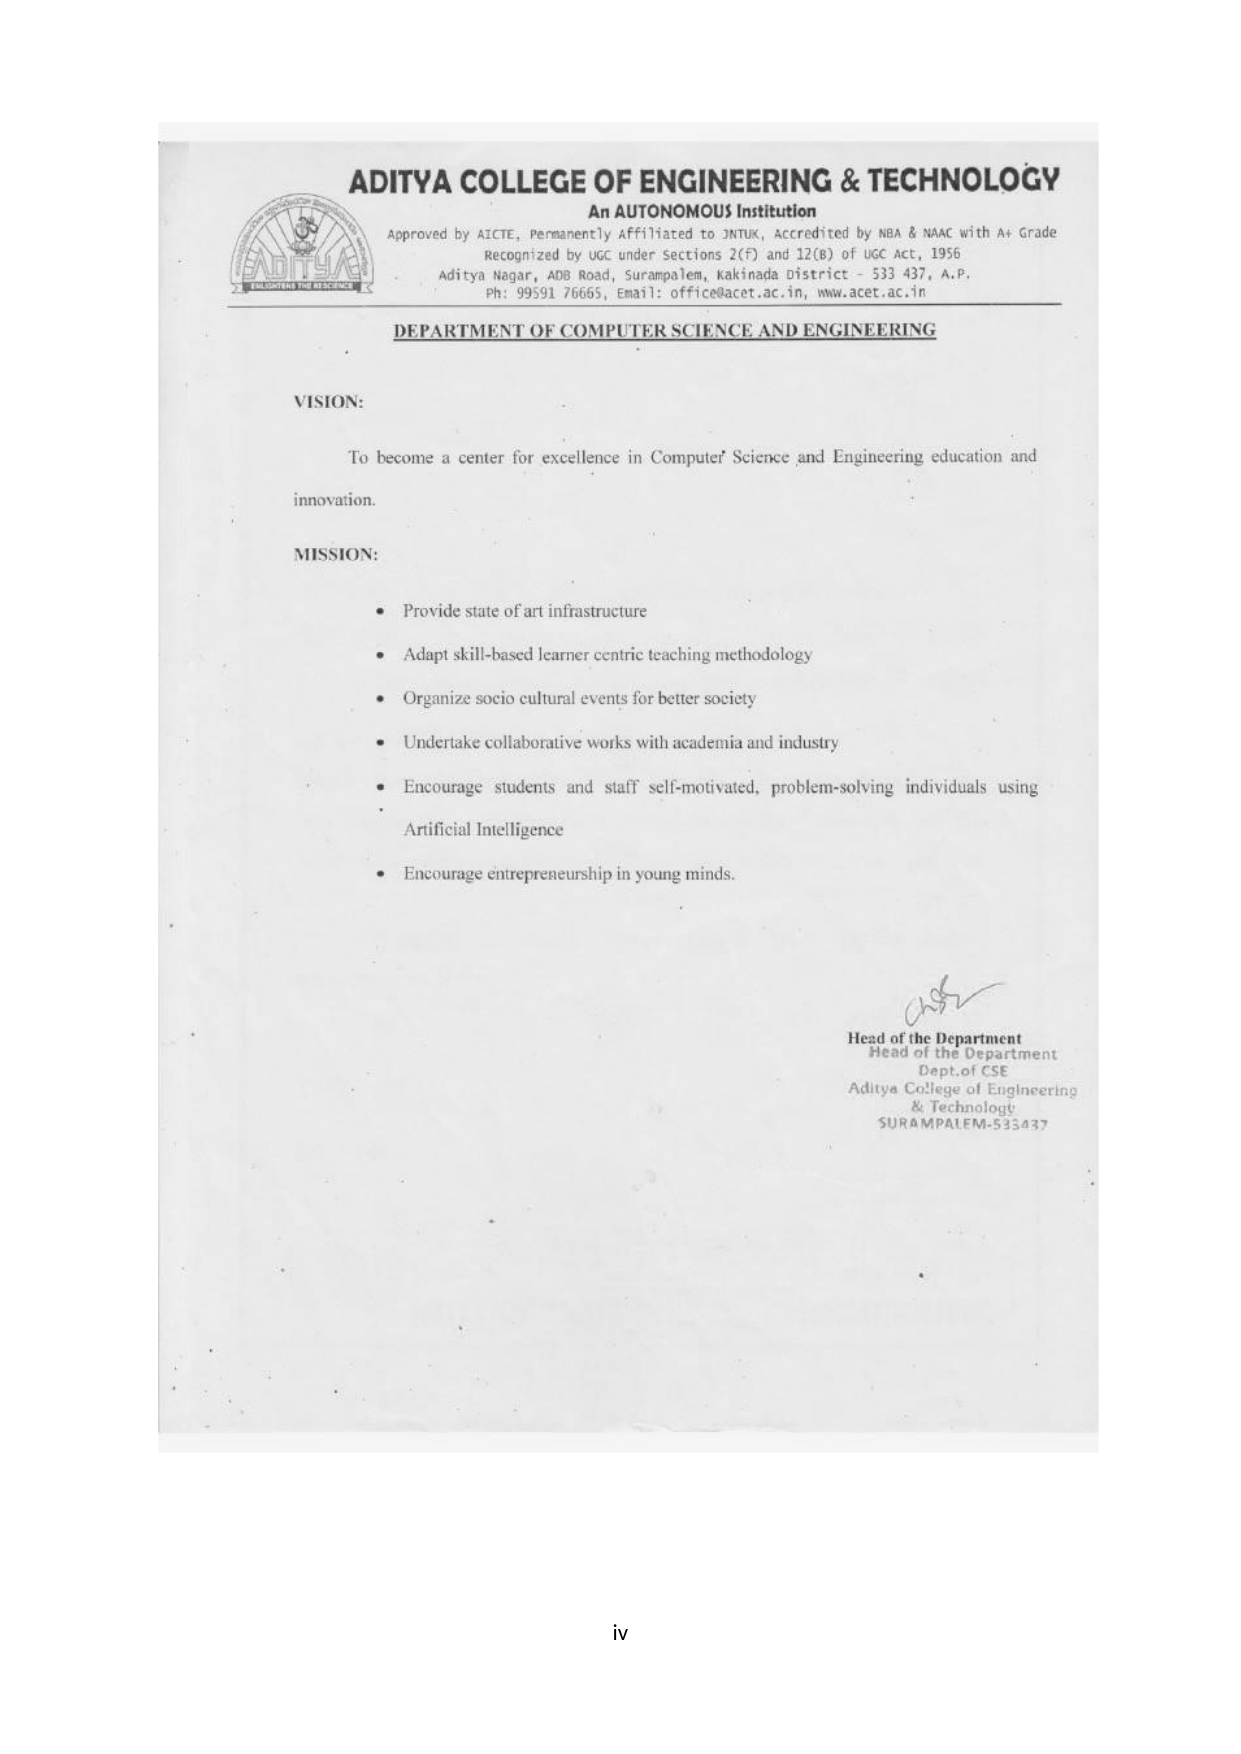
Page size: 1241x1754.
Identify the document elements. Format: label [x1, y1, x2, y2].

picture [158, 122, 1099, 1453]
